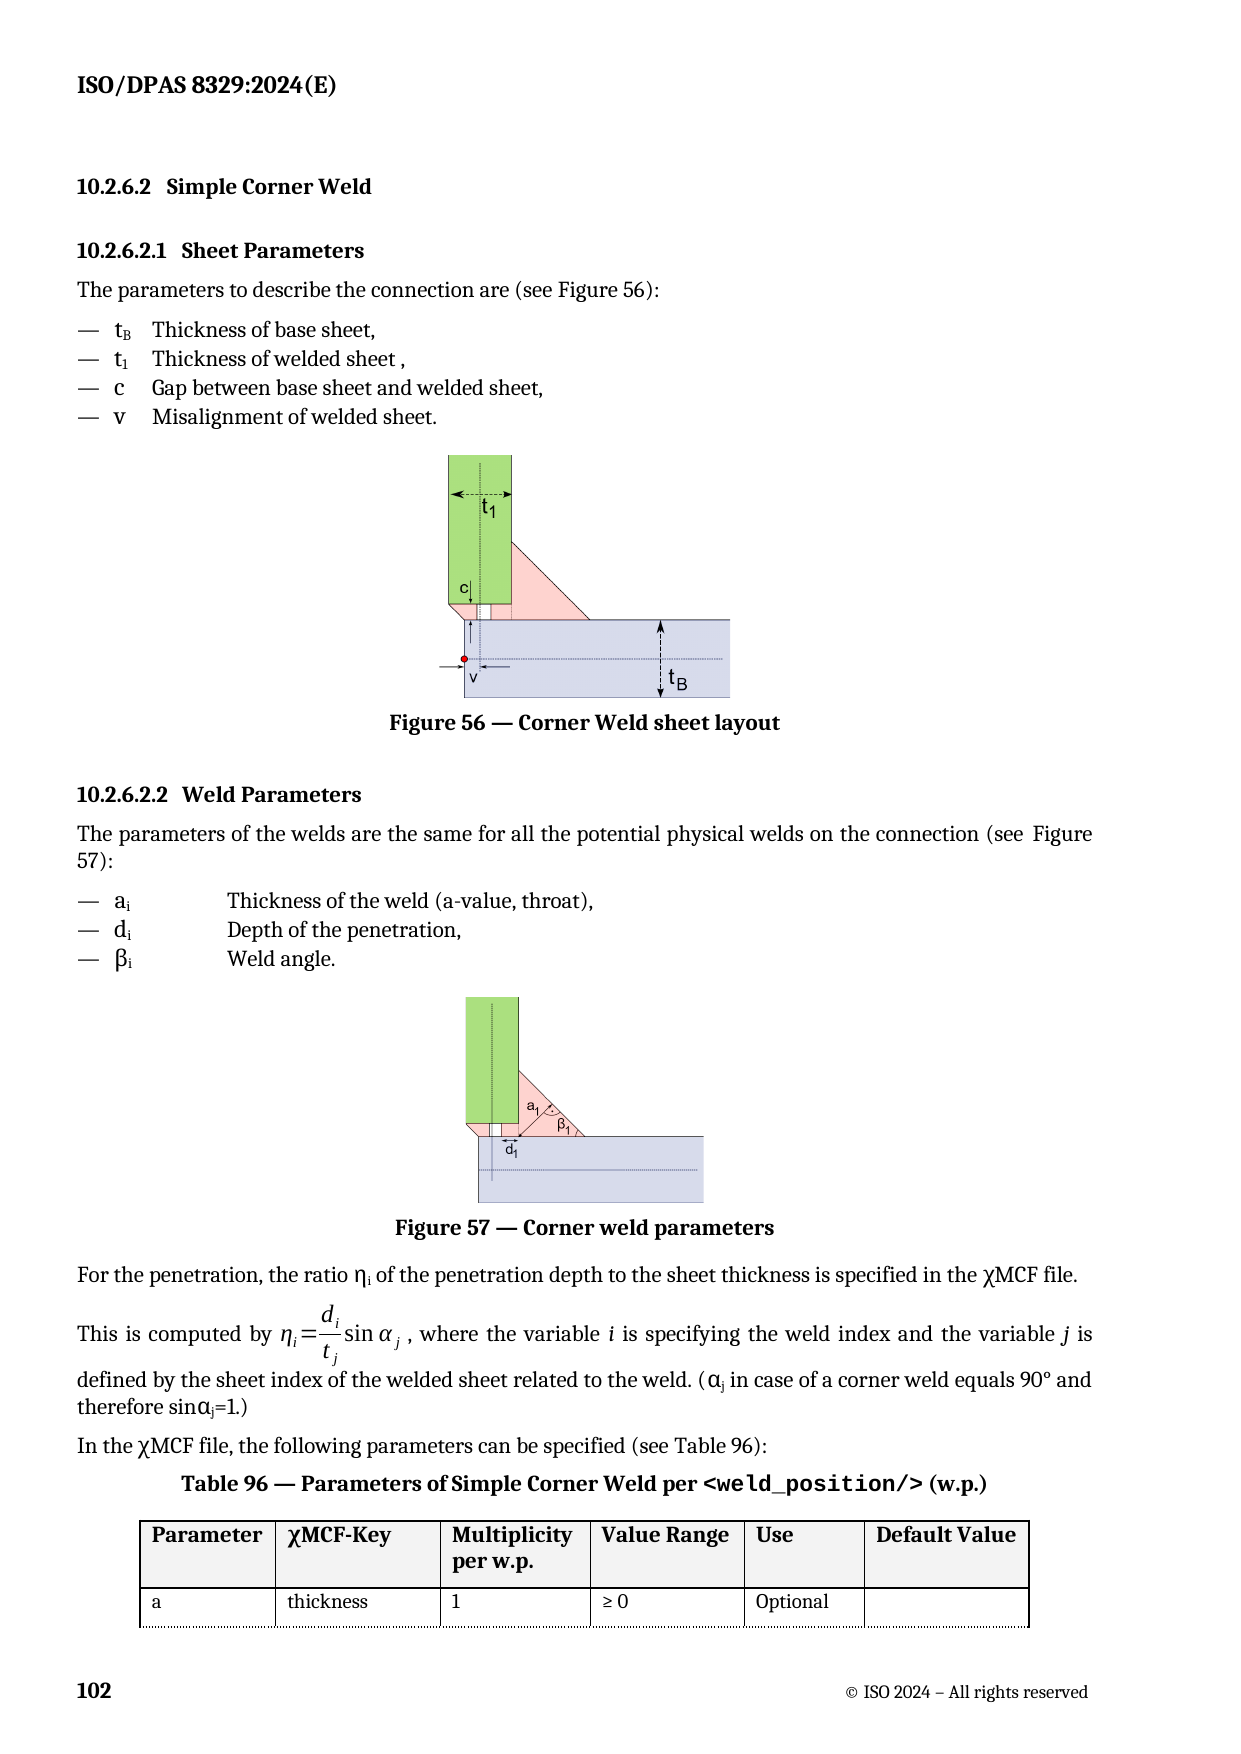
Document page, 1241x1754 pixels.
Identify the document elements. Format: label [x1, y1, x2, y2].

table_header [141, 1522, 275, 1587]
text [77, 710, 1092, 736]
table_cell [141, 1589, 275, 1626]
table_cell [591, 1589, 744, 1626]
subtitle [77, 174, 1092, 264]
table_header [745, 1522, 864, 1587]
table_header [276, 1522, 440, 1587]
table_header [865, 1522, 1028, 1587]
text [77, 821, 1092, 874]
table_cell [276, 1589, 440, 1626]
picture [439, 455, 730, 698]
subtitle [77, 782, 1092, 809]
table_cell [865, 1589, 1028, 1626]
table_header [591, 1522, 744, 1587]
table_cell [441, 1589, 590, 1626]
picture [465, 997, 704, 1203]
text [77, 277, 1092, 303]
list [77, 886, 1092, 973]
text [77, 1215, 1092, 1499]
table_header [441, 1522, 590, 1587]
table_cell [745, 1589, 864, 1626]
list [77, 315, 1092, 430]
